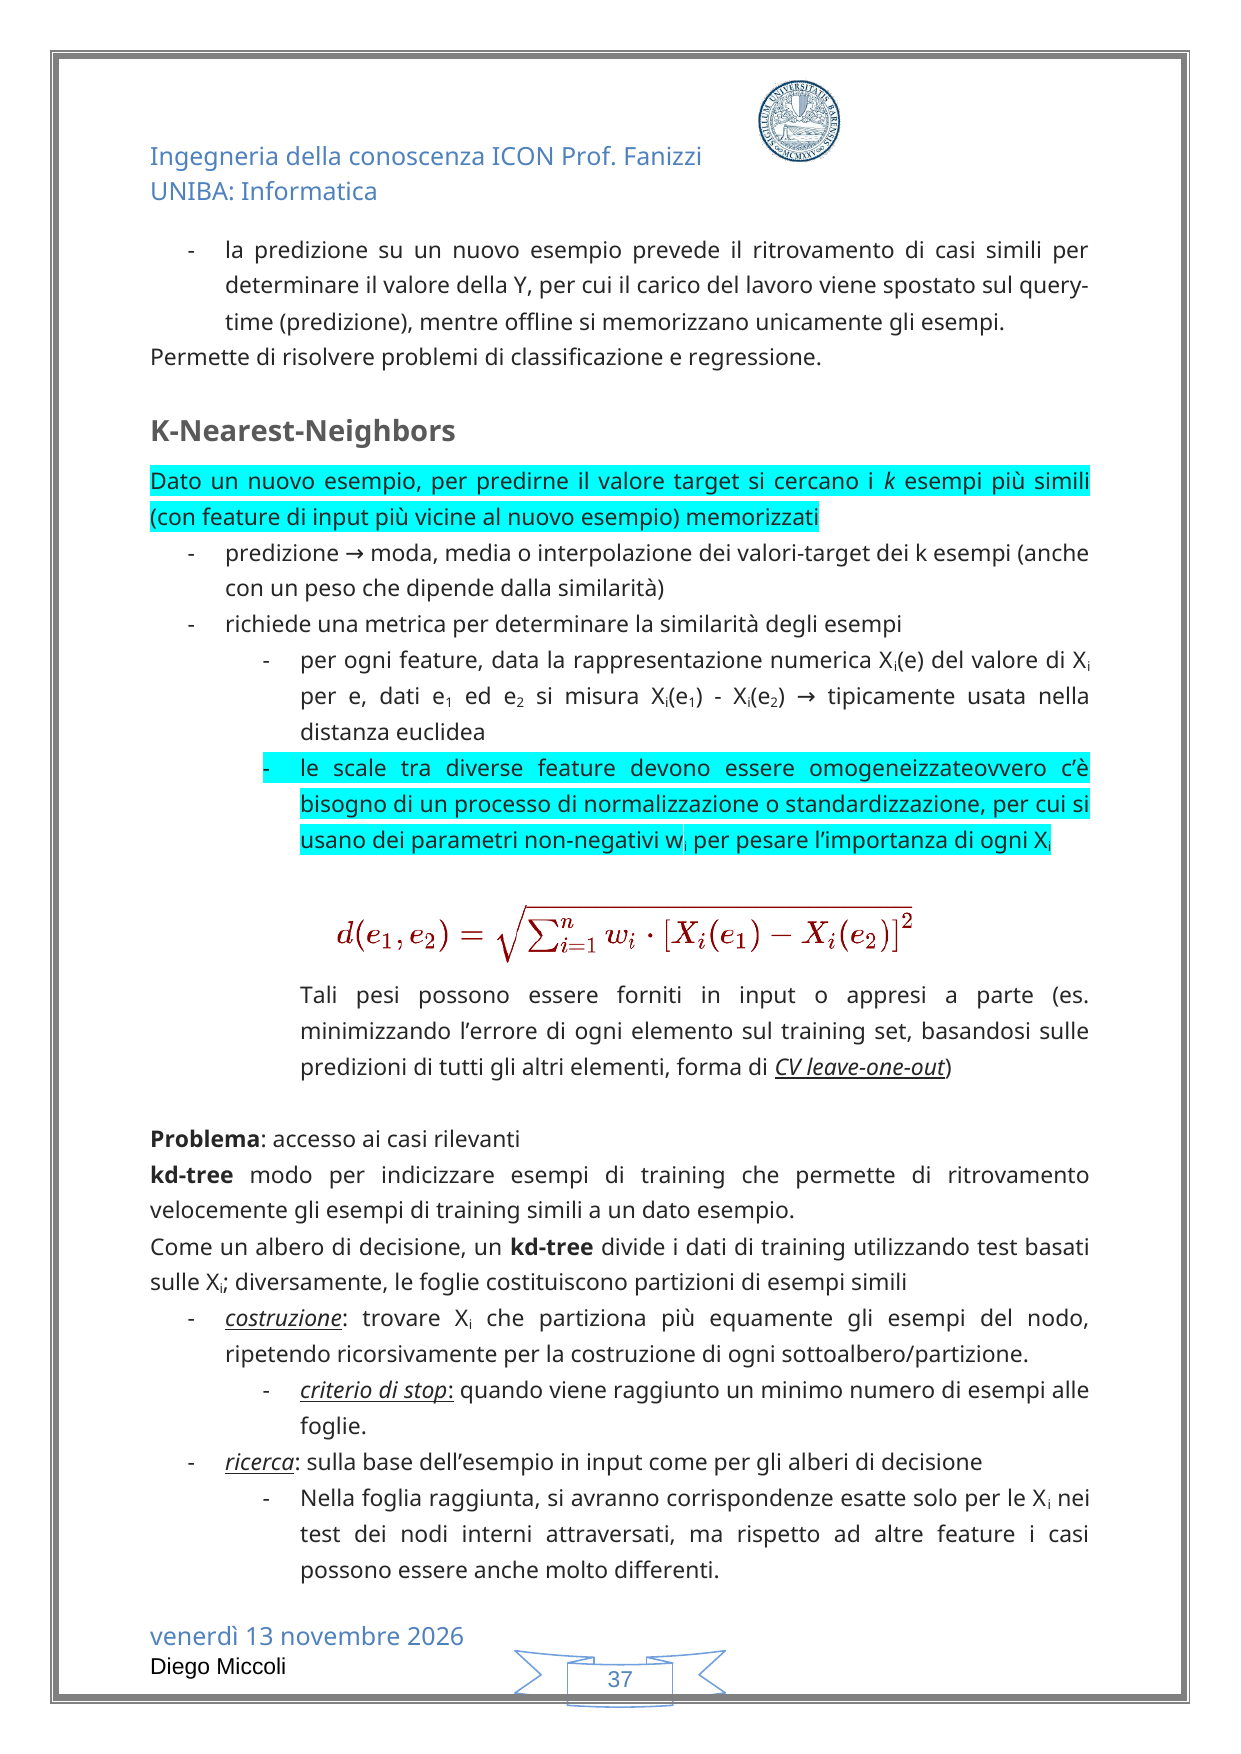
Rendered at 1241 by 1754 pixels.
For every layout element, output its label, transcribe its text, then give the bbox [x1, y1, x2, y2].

list costruzione: trovare Xi che partiziona più equamente gli esempi del nodo, ripetendo ricorsivamente per la costruzione di ogni sottoalbero/partizione. [187, 1302, 1090, 1369]
picture [318, 895, 922, 971]
list per ogni feature, data la rappresentazione numerica Xi(e) del valore di Xi per e, dati e1 ed e2 si misura Xi(e1) - Xi(e2) → tipicamente usata nella distanza euclidea [262, 644, 1090, 747]
list criterio di stop: quando viene raggiunto un minimo numero di esempi alle foglie. [262, 1374, 1090, 1441]
list predizione → moda, media o interpolazione dei valori-target dei k esempi (anche con un peso che dipende dalla similarità) [187, 536, 1090, 604]
list Nella foglia raggiunta, si avranno corrispondenze esatte solo per le Xi nei test dei nodi interni attraversati, ma rispetto ad altre feature i casi possono essere anche molto differenti. [262, 1482, 1090, 1585]
text Come un albero di decisione, un kd-tree divide i dati di training utilizzando test basati sulle Xi; diversamente, le foglie costituiscono partizioni di esempi simili [150, 1230, 1090, 1298]
text Dato un nuovo esempio, per predirne il valore target si cercano i k esempi più simili (con feature di input più vicine al nuovo esempio) memorizzati [150, 496, 1090, 532]
text Tali pesi possono essere forniti in input o appresi a parte (es. minimizzando l’errore di ogni elemento sul training set, basandosi sulle predizioni di tutti gli altri elementi, forma di CV leave-one-out) [300, 979, 1090, 1082]
list ricerca: sulla base dell’esempio in input come per gli alberi di decisione [187, 1446, 1090, 1477]
text Permette di risolvere problemi di classificazione e regressione. [150, 341, 1090, 373]
list le scale tra diverse feature devono essere omogeneizzateovvero c’è bisogno di un processo di normalizzazione o standardizzazione, per cui si usano dei parametri non-negativi wi per pesare l’importanza di ogni Xi [262, 752, 1090, 855]
picture [754, 75, 846, 166]
text Problema: accesso ai casi rilevanti [150, 1123, 1090, 1154]
list richiede una metrica per determinare la similarità degli esempi [187, 608, 1090, 639]
list la predizione su un nuovo esempio prevede il ritrovamento di casi simili per determinare il valore della Y, per cui il carico del lavoro viene spostato sul query-time (predizione), mentre offline si memorizzano unicamente gli esempi. [187, 233, 1090, 337]
text kd-tree modo per indicizzare esempi di training che permette di ritrovamento velocemente gli esempi di training simili a un dato esempio. [150, 1158, 1090, 1226]
subtitle K-Nearest-Neighbors [150, 411, 1090, 450]
